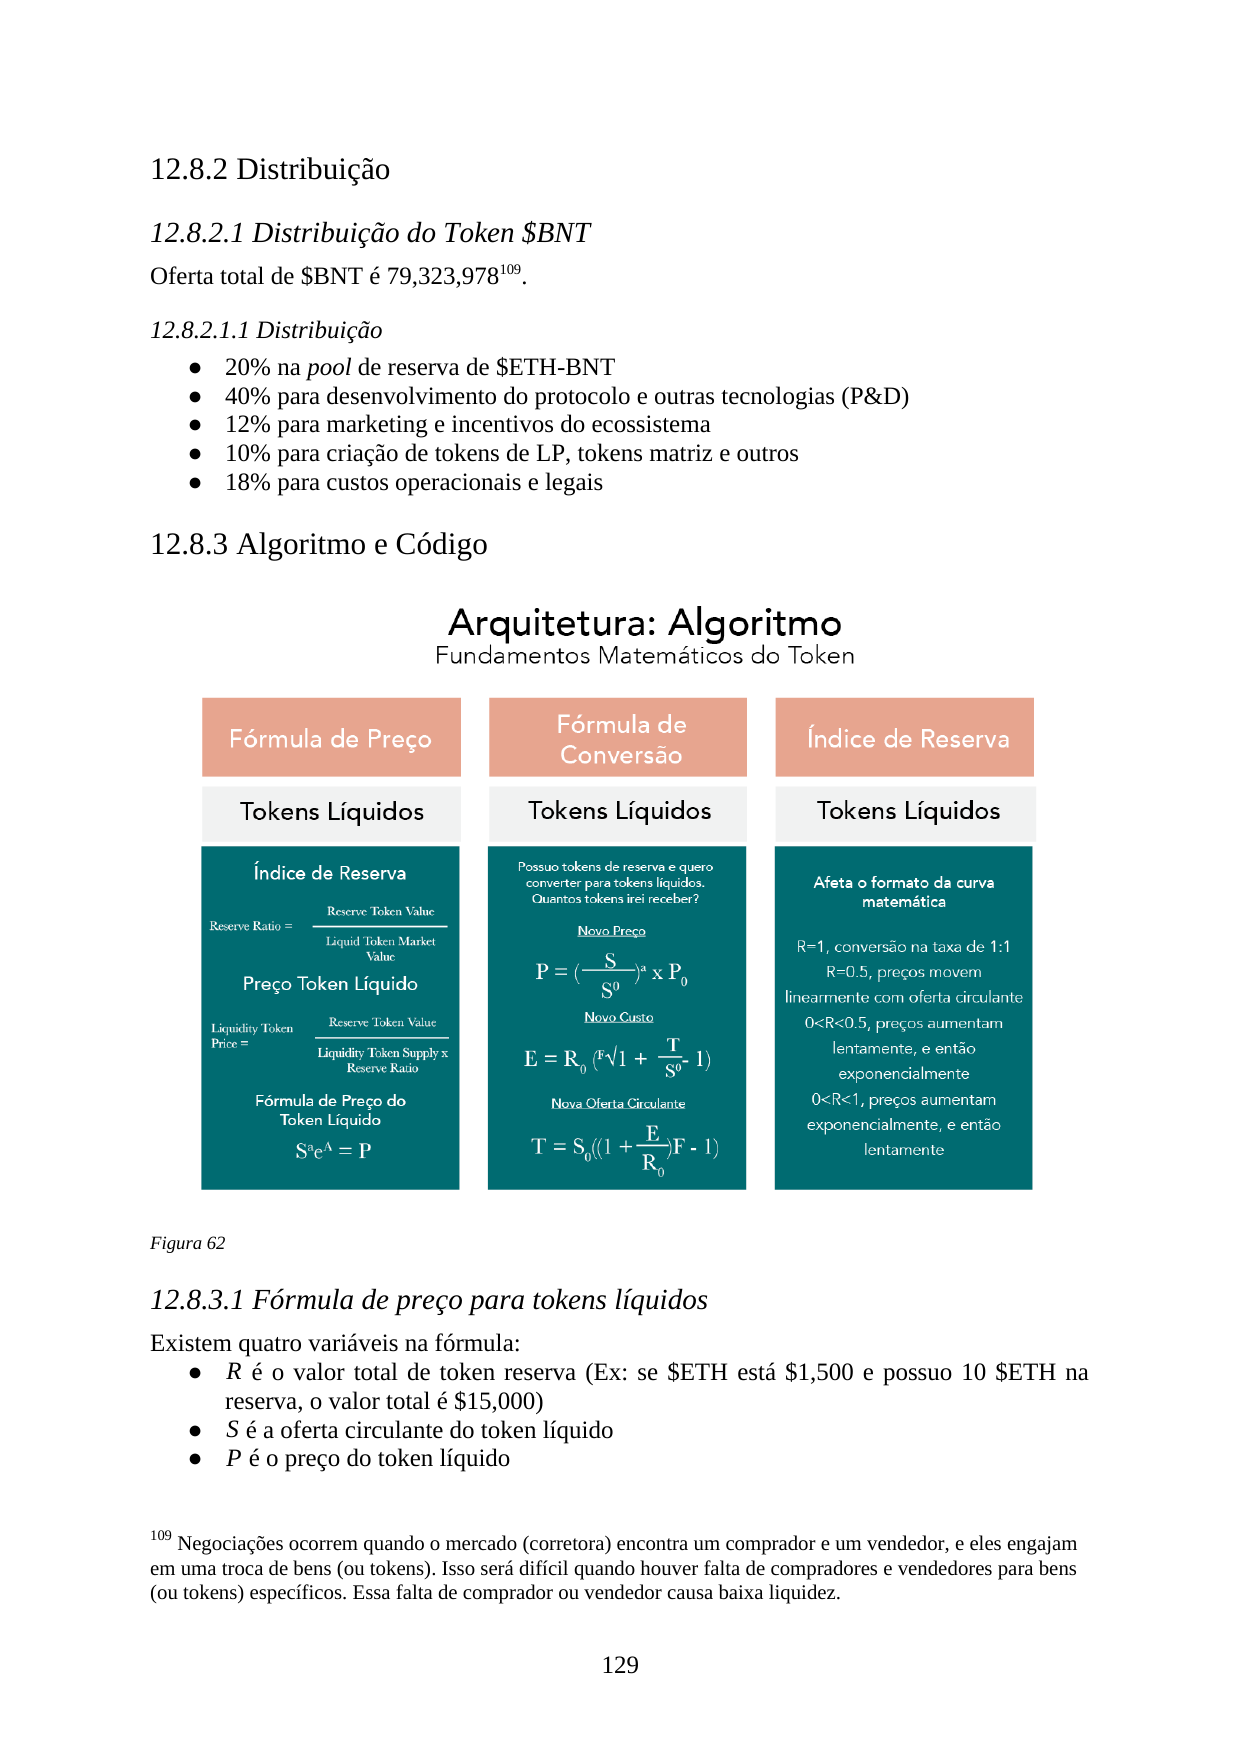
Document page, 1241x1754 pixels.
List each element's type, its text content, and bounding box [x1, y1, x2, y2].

subtitle Distribuição [150, 315, 1090, 344]
subtitle Fórmula de preço para tokens líquidos [150, 1282, 1090, 1316]
list 10% para criação de tokens de LP, tokens matriz e outros [187, 438, 1090, 467]
list é o preço do token líquido [187, 1443, 1090, 1472]
list 12% para marketing e incentivos do ecossistema [187, 409, 1090, 438]
list 40% para desenvolvimento do protocolo e outras tecnologias (P&D) [187, 381, 1090, 409]
list 18% para custos operacionais e legais [187, 467, 1090, 496]
subtitle Figura 62 [150, 1232, 1090, 1253]
list é o valor total de token reserva (Ex: se $ETH está $1,500 e possuo 10 $ETH na reserva, o valor total é $15,000) [187, 1357, 1090, 1415]
subtitle Distribuição [150, 150, 1090, 186]
subtitle Distribuição do Token $BNT [150, 215, 1090, 249]
subtitle Algoritmo e Código [150, 525, 1090, 561]
picture [189, 590, 1051, 1203]
list 20% na pool de reserva de $ETH-BNT [187, 352, 1090, 381]
list é a oferta circulante do token líquido [187, 1415, 1090, 1443]
text Existem quatro variáveis na fórmula: [150, 1328, 1090, 1357]
text Oferta total de $BNT é 79,323,978. [150, 261, 1090, 290]
